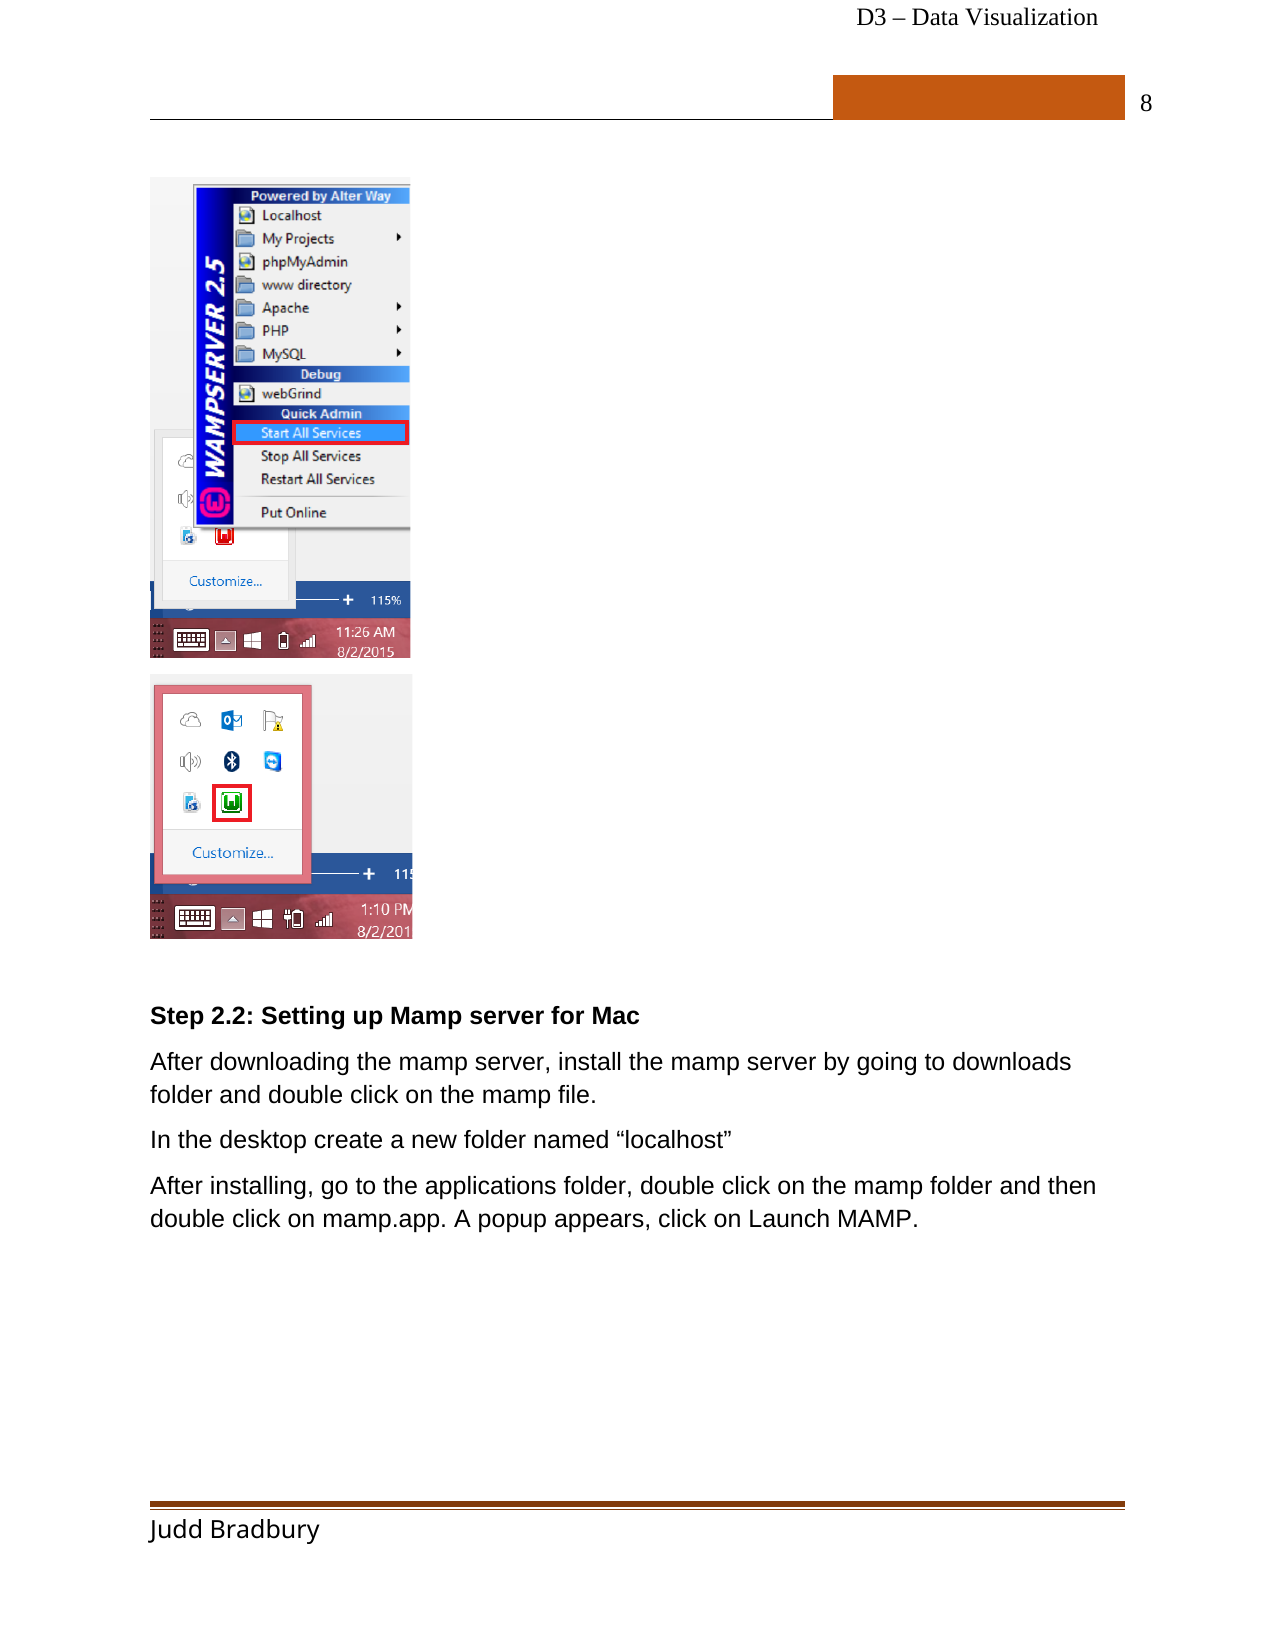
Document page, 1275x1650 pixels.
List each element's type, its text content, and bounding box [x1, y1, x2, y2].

text After downloading the mamp server, install the mamp server by going to downloads folder and double click on the mamp file. [150, 1047, 1125, 1108]
text Step 2.2: Setting up Mamp server for Mac [150, 1001, 1125, 1030]
text After installing, go to the applications folder, double click on the mamp folder and then double click on mamp.app. A popup appears, click on Launch MAMP. [150, 1171, 1125, 1232]
picture [150, 177, 411, 658]
picture [150, 674, 413, 939]
text In the desktop create a new folder named “localhost” [150, 1125, 1125, 1154]
